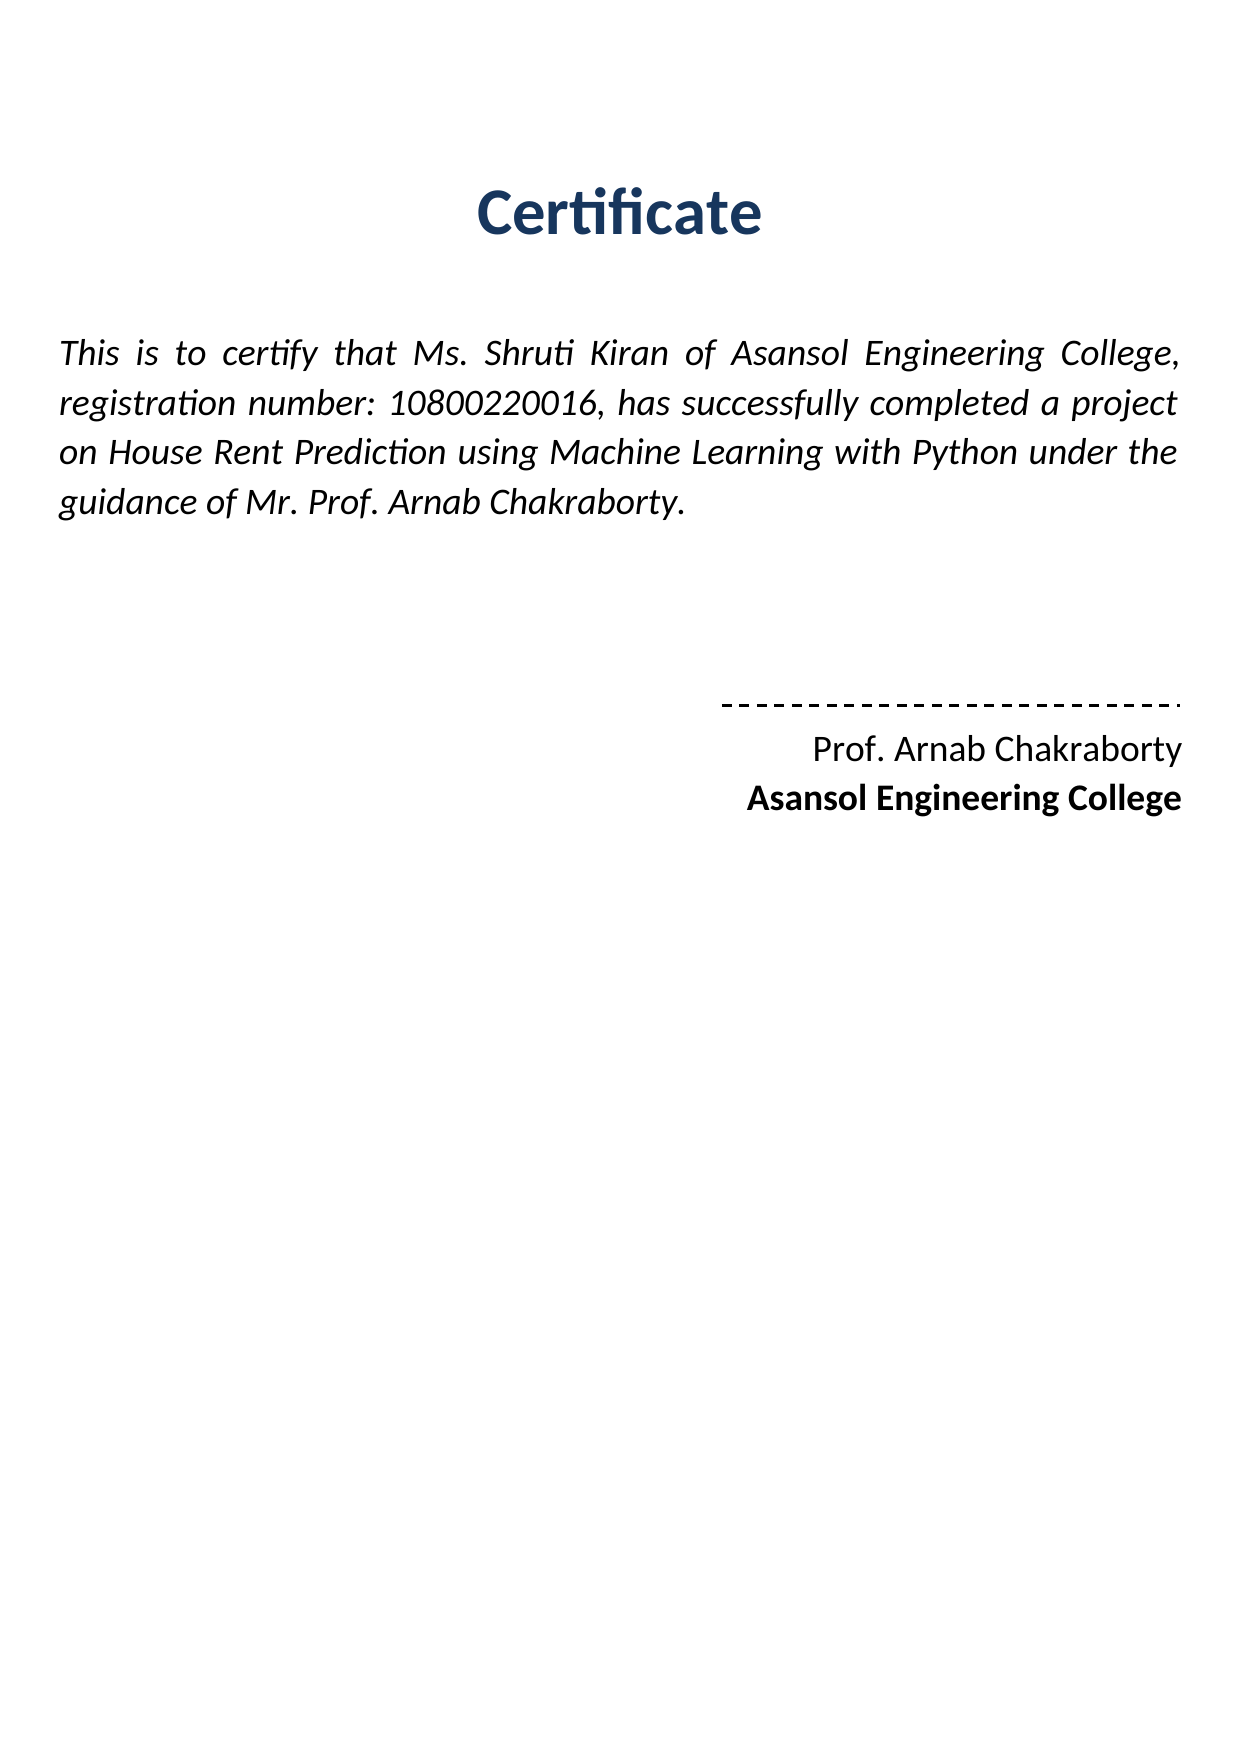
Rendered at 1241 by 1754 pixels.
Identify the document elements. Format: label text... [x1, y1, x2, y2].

text Asansol Engineering College [48, 774, 1182, 820]
text This is to certify that Ms. Shruti Kiran of Asansol Engineering College, registration number: 10800220016, has successfully completed a project on House Rent Prediction using Machine Learning with Python under the guidance of Mr. Prof. Arnab Chakraborty. [59, 329, 1182, 523]
text Prof. Arnab Chakraborty [48, 725, 1182, 771]
title Certificate [98, 169, 1142, 251]
